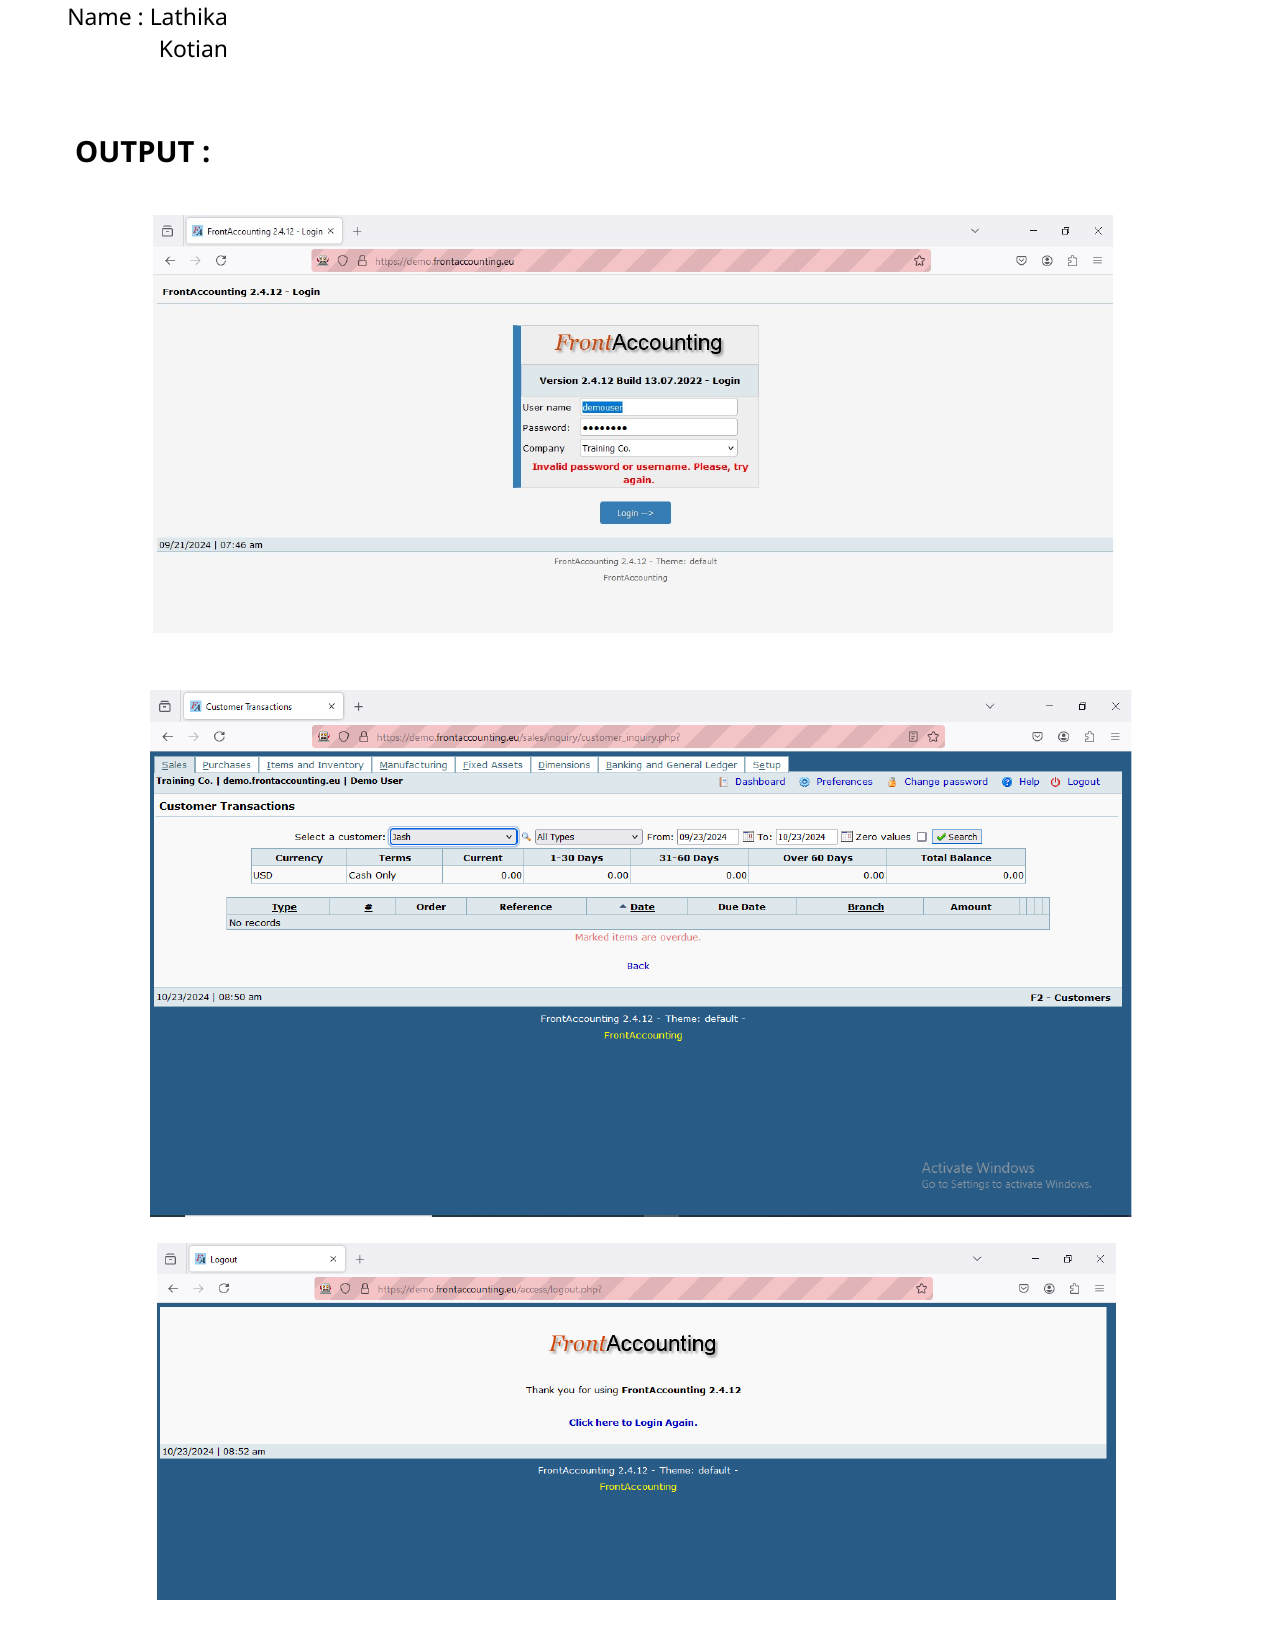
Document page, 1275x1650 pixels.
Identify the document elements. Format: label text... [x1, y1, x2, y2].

picture [153, 215, 1114, 633]
picture [157, 1243, 1116, 1600]
picture [150, 690, 1132, 1217]
text OUTPUT : [75, 131, 1237, 171]
